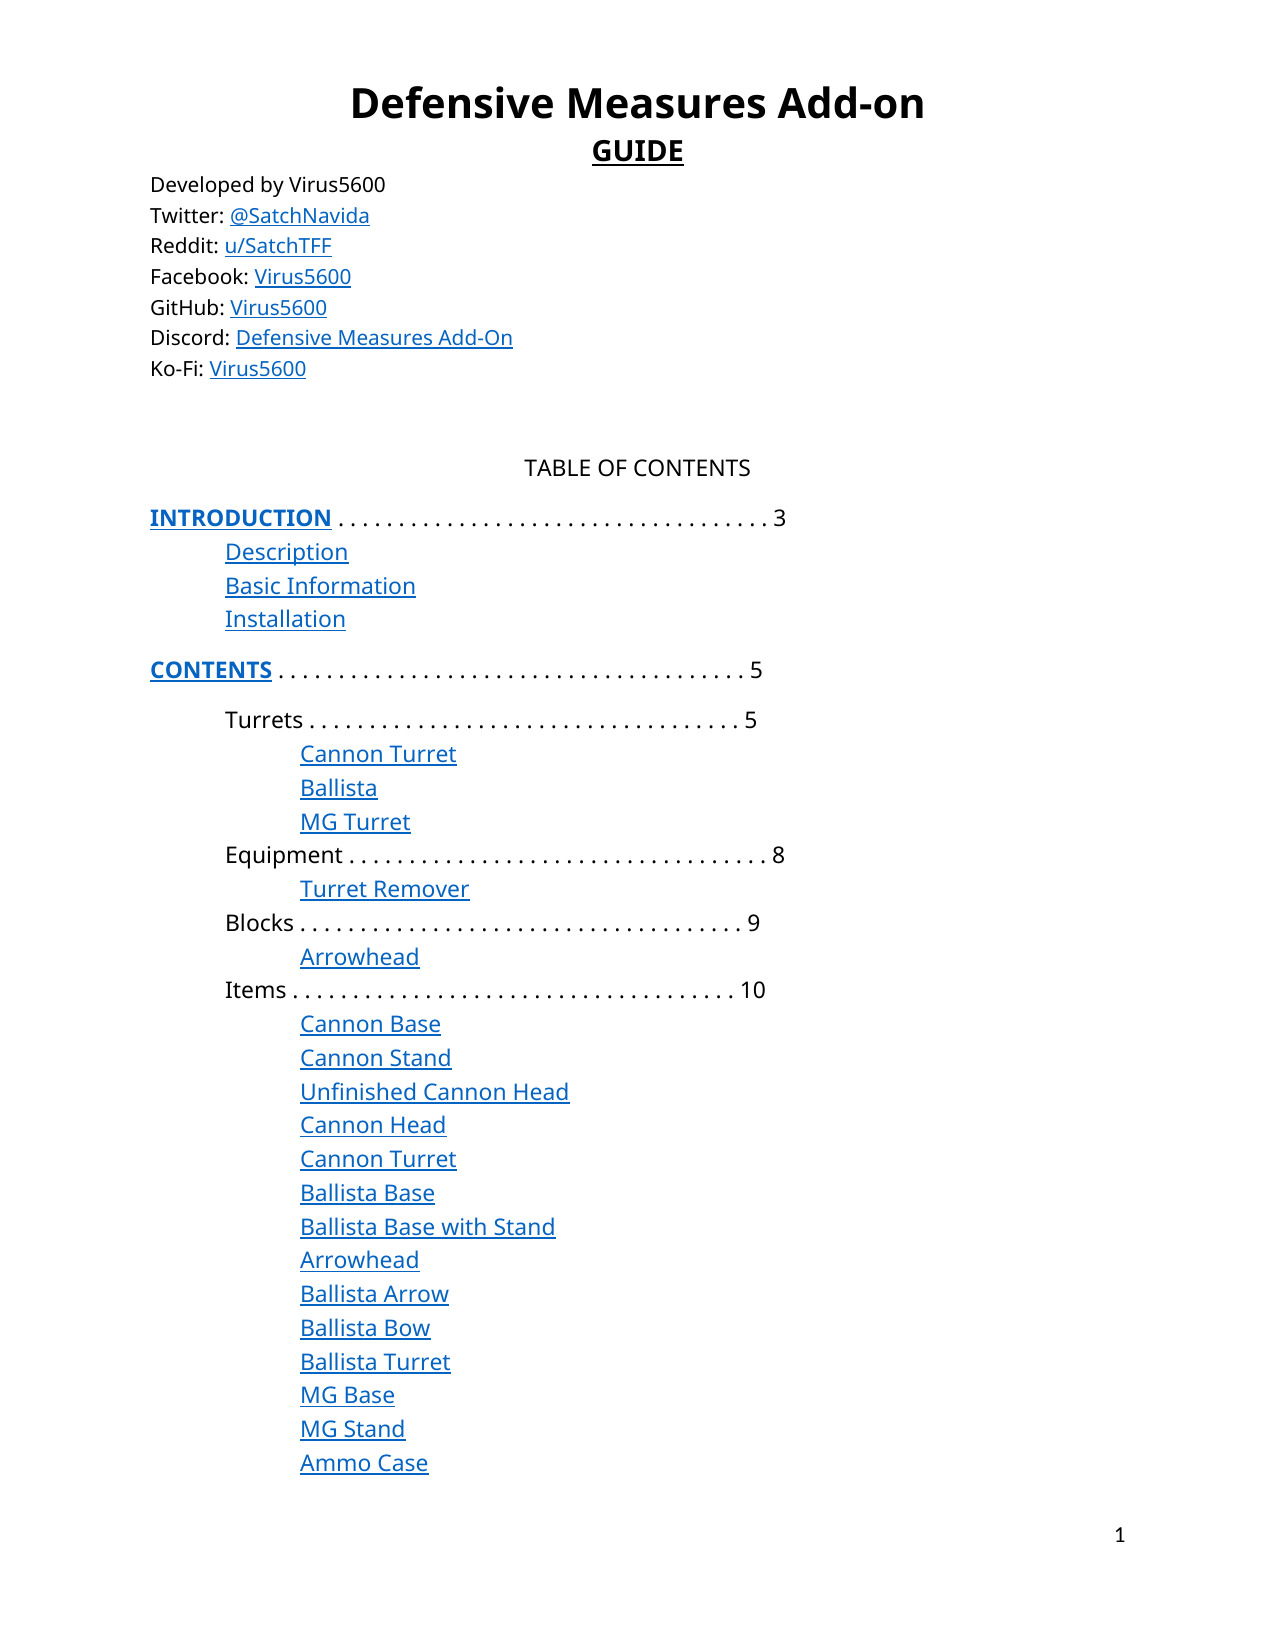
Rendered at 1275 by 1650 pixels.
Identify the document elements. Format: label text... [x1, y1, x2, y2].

text Ballista Bow [150, 1312, 1125, 1343]
text Turret Remover [150, 873, 1125, 904]
text Ballista Base [150, 1177, 1125, 1208]
text MG Turret [225, 805, 1125, 837]
text Ballista Turret [150, 1345, 1125, 1377]
text Cannon Stand [150, 1042, 1125, 1073]
text INTRODUCTION . . . . . . . . . . . . . . . . . . . . . . . . . . . . . . . . . . . . 3 Description Basic Information Installation [150, 502, 1125, 634]
text Developed by Virus5600 Twitter: @SatchNavida Reddit: u/SatchTFF Facebook: Virus5600 GitHub: Virus5600 Discord: Defensive Measures Add-On Ko-Fi: Virus5600 [150, 170, 1125, 382]
text Equipment . . . . . . . . . . . . . . . . . . . . . . . . . . . . . . . . . . . 8 [150, 839, 1125, 870]
text MG Base [150, 1379, 1125, 1410]
text Items . . . . . . . . . . . . . . . . . . . . . . . . . . . . . . . . . . . . . 10 [150, 974, 1125, 1005]
text Blocks . . . . . . . . . . . . . . . . . . . . . . . . . . . . . . . . . . . . . 9 [150, 907, 1125, 938]
text TABLE OF CONTENTS [150, 452, 1125, 483]
text Ballista [225, 772, 1125, 803]
text MG Stand [150, 1413, 1125, 1444]
text Cannon Head [150, 1109, 1125, 1140]
text Turrets . . . . . . . . . . . . . . . . . . . . . . . . . . . . . . . . . . . . 5 [150, 704, 1125, 735]
text Arrowhead [150, 940, 1125, 972]
text Unfinished Cannon Head [150, 1075, 1125, 1107]
text Ammo Case [150, 1447, 1125, 1478]
text Cannon Turret [150, 1143, 1125, 1174]
text CONTENTS . . . . . . . . . . . . . . . . . . . . . . . . . . . . . . . . . . . . . . . 5 [150, 654, 1125, 685]
text Ballista Base with Stand [150, 1210, 1125, 1242]
text Ballista Arrow [150, 1278, 1125, 1309]
text Cannon Turret [225, 738, 1125, 769]
text Arrowhead [150, 1244, 1125, 1275]
text Cannon Base [150, 1008, 1125, 1039]
